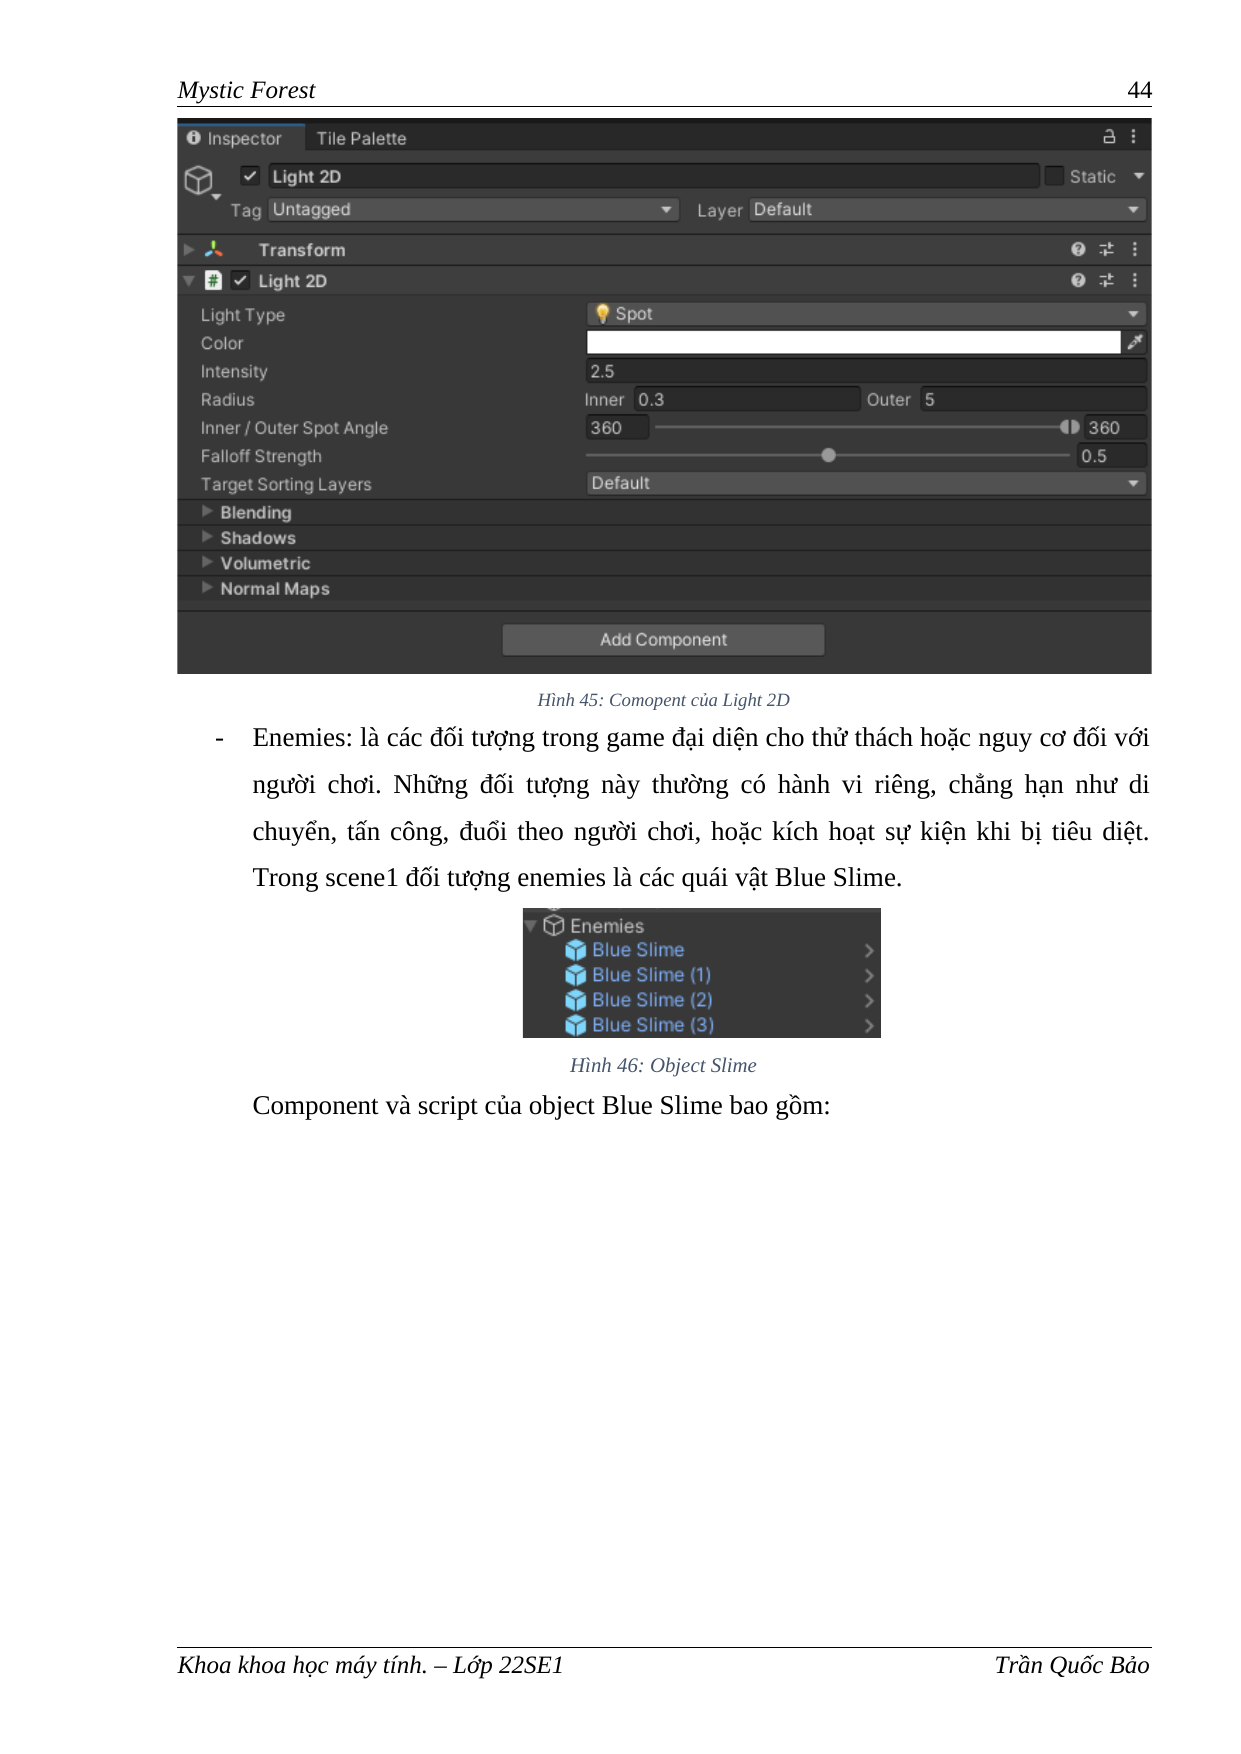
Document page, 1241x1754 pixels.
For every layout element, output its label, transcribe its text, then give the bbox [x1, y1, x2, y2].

text Hình 46: Object Slime [177, 1053, 1152, 1077]
picture [177, 118, 1152, 674]
picture [522, 908, 881, 1038]
list Enemies: là các đối tượng trong game đại diện cho thử thách hoặc nguy cơ đối với người chơi. Những đối tượng này thường có hành vi riêng, chẳng hạn như di chuyển, tấn công, đuổi theo người chơi, hoặc kích hoạt sự kiện khi bị tiêu diệt. Trong scene1 đối tượng enemies là các quái vật Blue Slime. [215, 722, 1152, 893]
text Component và script của object Blue Slime bao gồm: [177, 1089, 1152, 1121]
